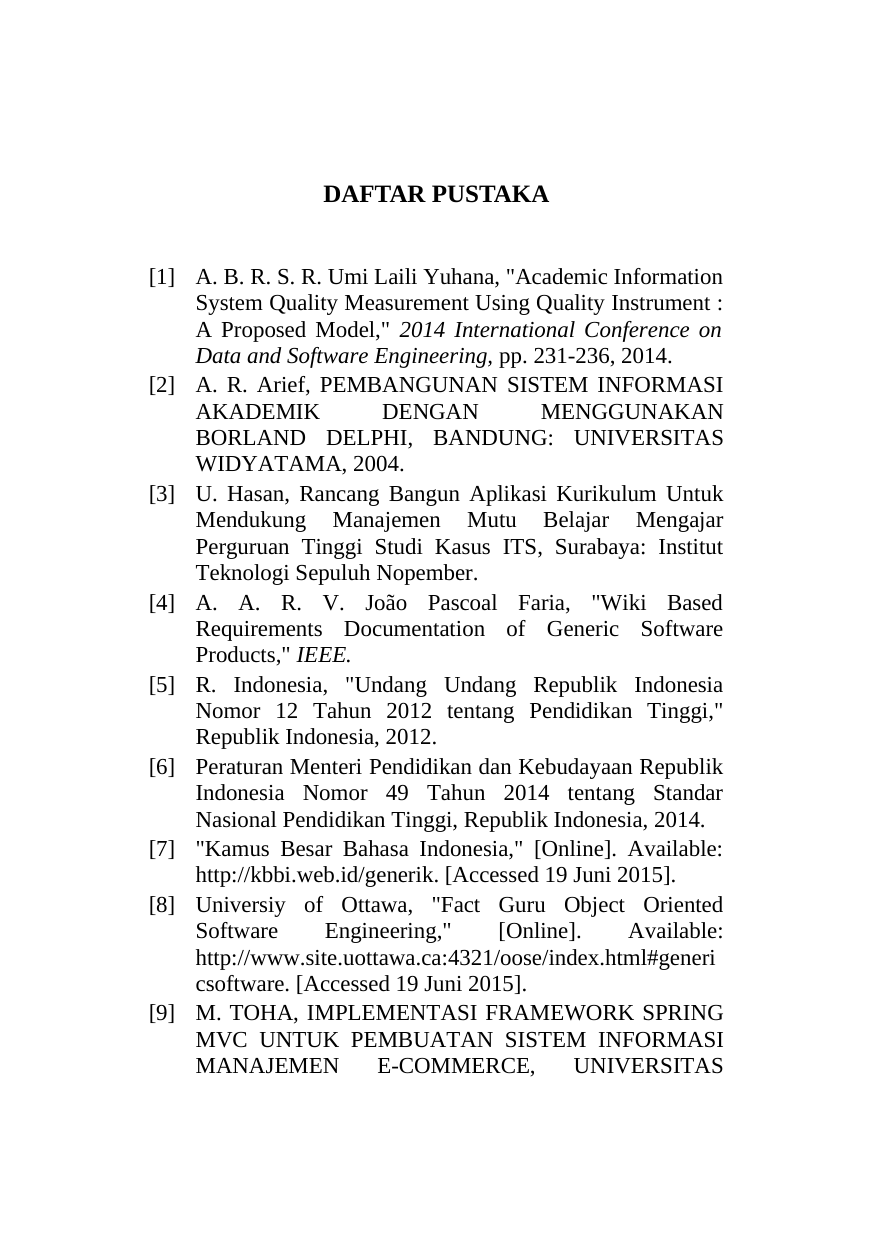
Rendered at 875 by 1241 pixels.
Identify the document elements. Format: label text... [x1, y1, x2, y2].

table_cell R. Indonesia, "Undang Undang Republik Indonesia Nomor 12 Tahun 2012 tentang Pendidikan Tinggi," Republik Indonesia, 2012. [194, 669, 726, 751]
subtitle DAFTAR PUSTAKA [147, 179, 726, 208]
table_cell [9] [147, 998, 194, 1080]
table_cell "Kamus Besar Bahasa Indonesia," [Online]. Available: http://kbbi.web.id/generik. [Accessed 19 Juni 2015]. [194, 834, 726, 889]
table_cell [4] [147, 587, 194, 669]
table_cell [8] [147, 889, 194, 998]
table_header [1] [147, 261, 194, 370]
table_cell A. R. Arief, PEMBANGUNAN SISTEM INFORMASI AKADEMIK DENGAN MENGGUNAKAN BORLAND DELPHI, BANDUNG: UNIVERSITAS WIDYATAMA, 2004. [194, 370, 726, 478]
table_cell [6] [147, 751, 194, 833]
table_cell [194, 998, 726, 1080]
table_cell U. Hasan, Rancang Bangun Aplikasi Kurikulum Untuk Mendukung Manajemen Mutu Belajar Mengajar Perguruan Tinggi Studi Kasus ITS, Surabaya: Institut Teknologi Sepuluh Nopember. [194, 479, 726, 587]
table_cell Peraturan Menteri Pendidikan dan Kebudayaan Republik Indonesia Nomor 49 Tahun 2014 tentang Standar Nasional Pendidikan Tinggi, Republik Indonesia, 2014. [194, 751, 726, 833]
table_cell A. A. R. V. João Pascoal Faria, "Wiki Based Requirements Documentation of Generic Software Products," IEEE. [194, 587, 726, 669]
table_cell [3] [147, 479, 194, 587]
table_header A. B. R. S. R. Umi Laili Yuhana, "Academic Information System Quality Measurement Using Quality Instrument : A Proposed Model," 2014 International Conference on Data and Software Engineering, pp. 231-236, 2014. [194, 261, 726, 370]
table_cell [2] [147, 370, 194, 478]
table_cell [5] [147, 669, 194, 751]
table_cell [7] [147, 834, 194, 889]
table_cell Universiy of Ottawa, "Fact Guru Object Oriented Software Engineering," [Online]. Available: http://www.site.uottawa.ca:4321/oose/index.html#genericsoftware. [Accessed 19 Juni 2015]. [194, 889, 726, 998]
